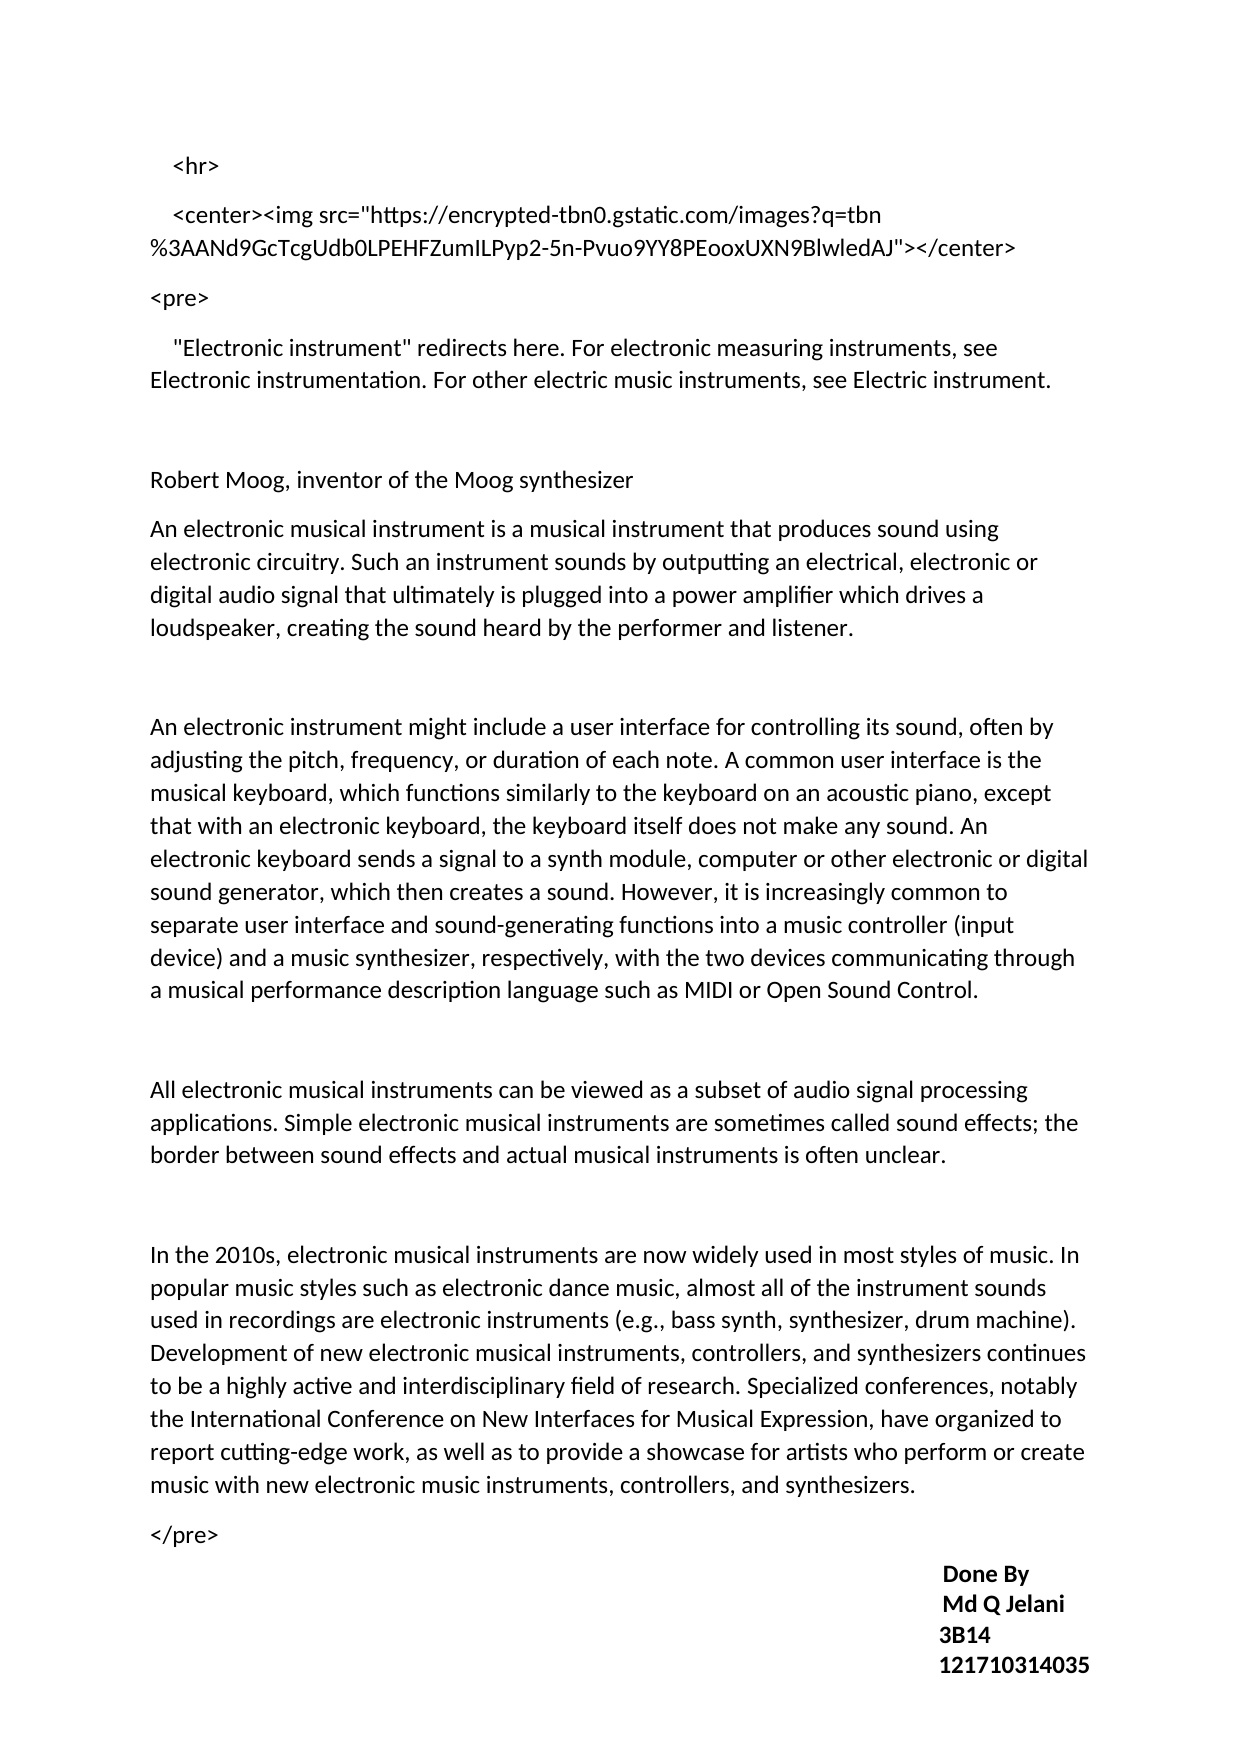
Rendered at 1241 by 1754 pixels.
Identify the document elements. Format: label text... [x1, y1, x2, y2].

text An electronic musical instrument is a musical instrument that produces sound using electronic circuitry. Such an instrument sounds by outputting an electrical, electronic or digital audio signal that ultimately is plugged into a power amplifier which drives a loudspeaker, creating the sound heard by the performer and listener. [150, 513, 1090, 643]
text <hr> [150, 150, 1090, 181]
text An electronic instrument might include a user interface for controlling its sound, often by adjusting the pitch, frequency, or duration of each note. A common user interface is the musical keyboard, which functions similarly to the keyboard on an acoustic piano, except that with an electronic keyboard, the keyboard itself does not make any sound. An electronic keyboard sends a signal to a synth module, computer or other electronic or digital sound generator, which then creates a sound. However, it is increasingly common to separate user interface and sound-generating functions into a music controller (input device) and a music synthesizer, respectively, with the two devices communicating through a musical performance description language such as MIDI or Open Sound Control. [150, 711, 1090, 1005]
text "Electronic instrument" redirects here. For electronic measuring instruments, see Electronic instrumentation. For other electric music instruments, see Electric instrument. [150, 332, 1090, 395]
text <pre> [150, 282, 1090, 313]
text Robert Moog, inventor of the Moog synthesizer [150, 464, 1090, 494]
text <center><img src="https://encrypted-tbn0.gstatic.com/images?q=tbn%3AANd9GcTcgUdb0LPEHFZumILPyp2-5n-Pvuo9YY8PEooxUXN9BlwledAJ"></center> [150, 199, 1090, 263]
text </pre> [150, 1519, 1090, 1549]
text All electronic musical instruments can be viewed as a subset of audio signal processing applications. Simple electronic musical instruments are sometimes called sound effects; the border between sound effects and actual musical instruments is often unclear. [150, 1074, 1090, 1170]
text In the 2010s, electronic musical instruments are now widely used in most styles of music. In popular music styles such as electronic dance music, almost all of the instrument sounds used in recordings are electronic instruments (e.g., bass synth, synthesizer, drum machine). Development of new electronic musical instruments, controllers, and synthesizers continues to be a highly active and interdisciplinary field of research. Specialized conferences, notably the International Conference on New Interfaces for Musical Expression, have organized to report cutting-edge work, as well as to provide a showcase for artists who perform or create music with new electronic music instruments, controllers, and synthesizers. [150, 1239, 1090, 1500]
